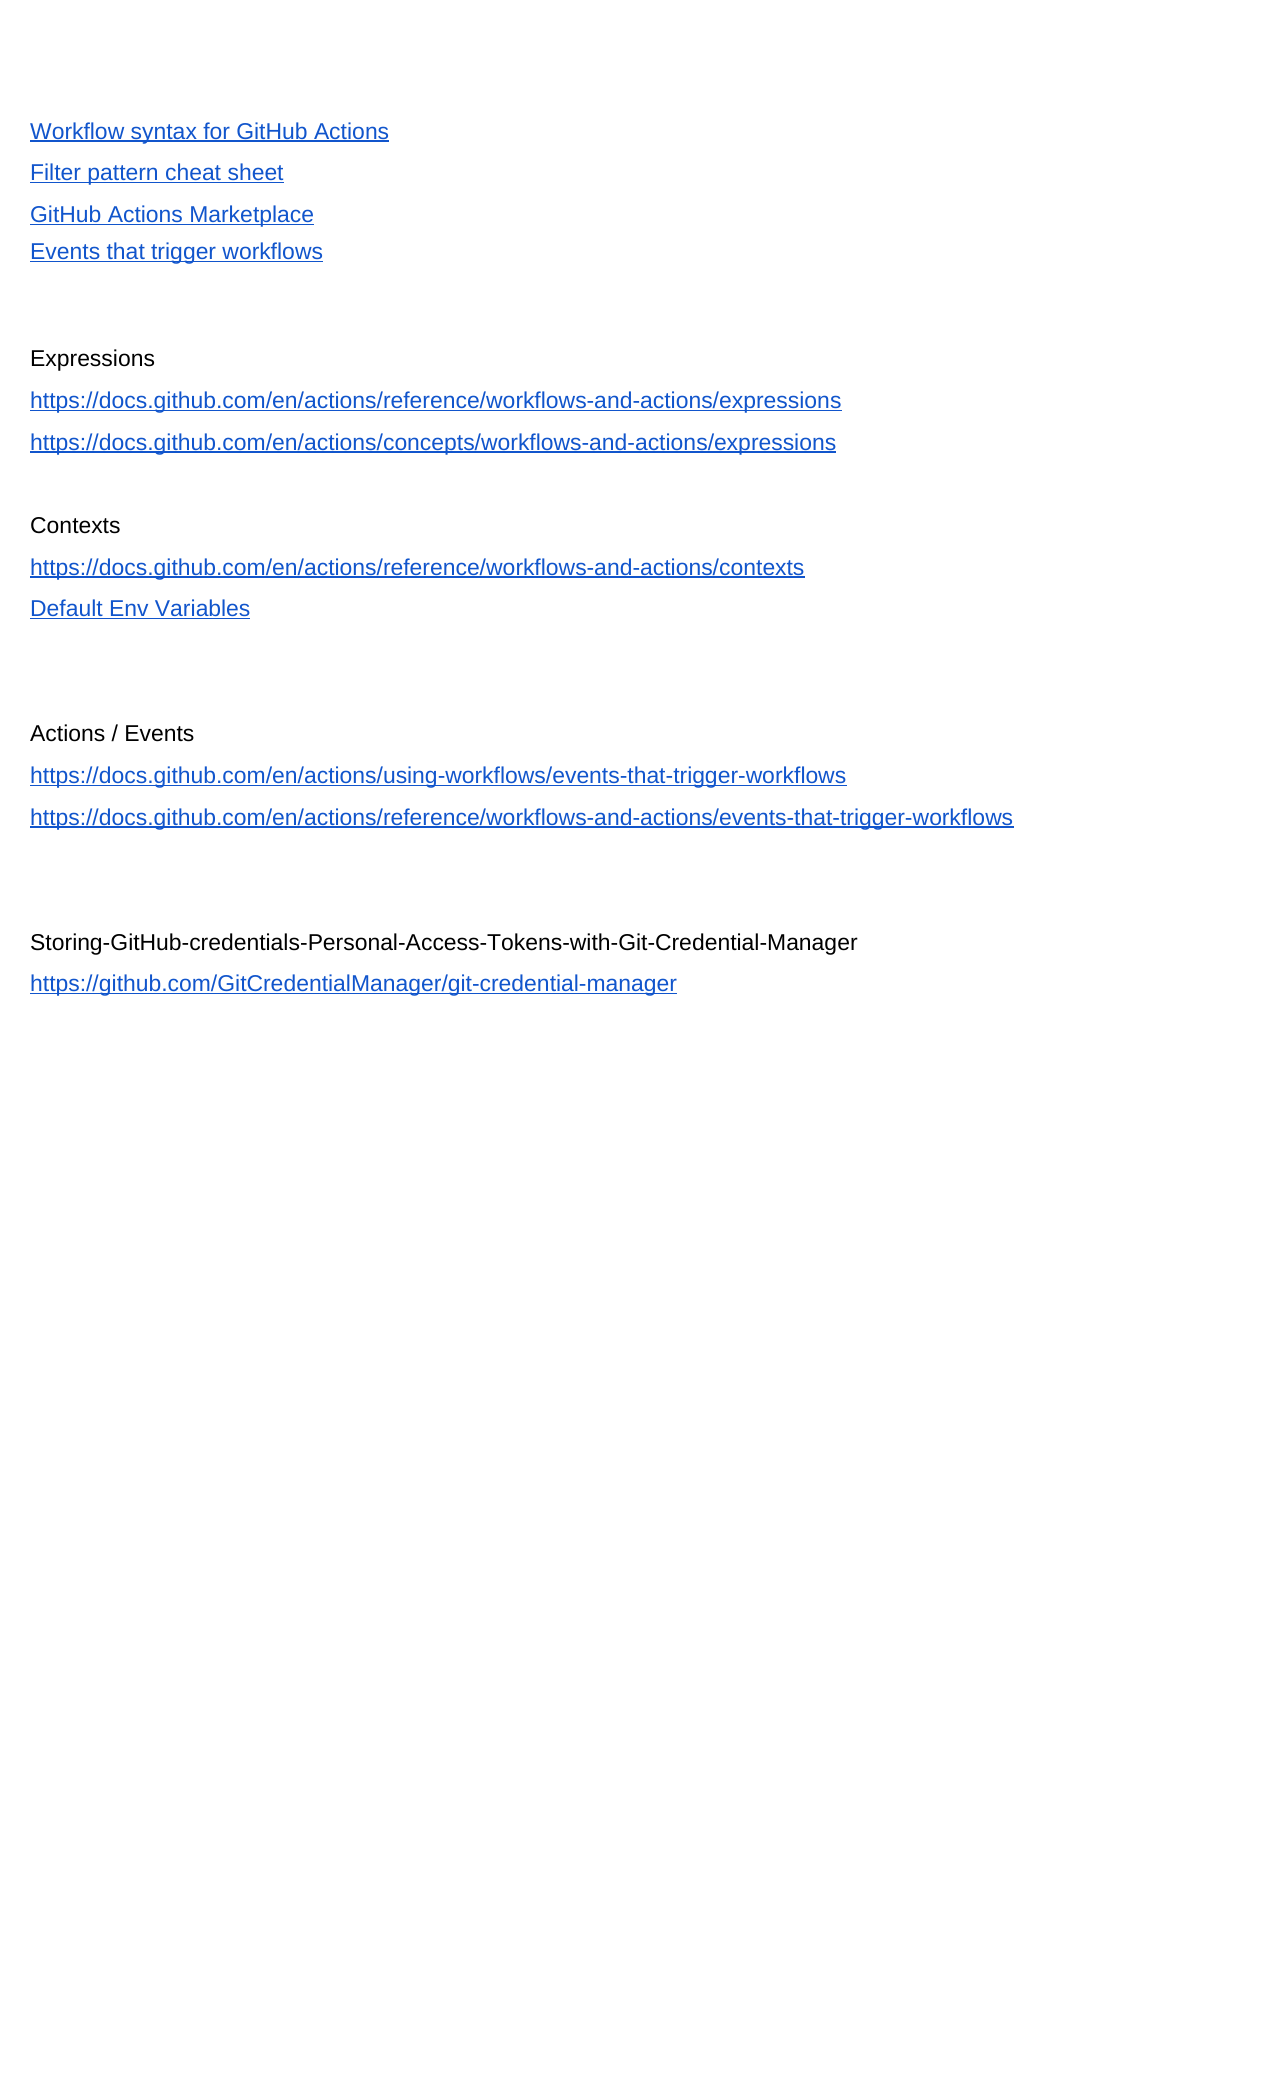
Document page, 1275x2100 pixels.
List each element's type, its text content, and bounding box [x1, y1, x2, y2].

text Expressions [30, 345, 1245, 372]
text https://docs.github.com/en/actions/reference/workflows-and-actions/events-that-trigger-workflows [30, 804, 1245, 830]
text Storing-GitHub-credentials-Personal-Access-Tokens-with-Git-Credential-Manager [30, 929, 1245, 955]
text https://docs.github.com/en/actions/reference/workflows-and-actions/contexts [30, 554, 1245, 580]
text Workflow syntax for GitHub Actions [30, 118, 1245, 144]
text https://docs.github.com/en/actions/reference/workflows-and-actions/expressions [30, 387, 1245, 413]
text Default Env Variables [30, 595, 1245, 622]
text https://github.com/GitCredentialManager/git-credential-manager [30, 970, 1245, 997]
text https://docs.github.com/en/actions/concepts/workflows-and-actions/expressions [30, 429, 1245, 455]
text Events that trigger workflows [30, 238, 1245, 265]
text Actions / Events [30, 720, 1245, 747]
text Filter pattern cheat sheet [30, 159, 1245, 186]
text https://docs.github.com/en/actions/using-workflows/events-that-trigger-workflows [30, 762, 1245, 788]
text Contexts [30, 512, 1245, 538]
text GitHub Actions Marketplace [30, 201, 1245, 227]
